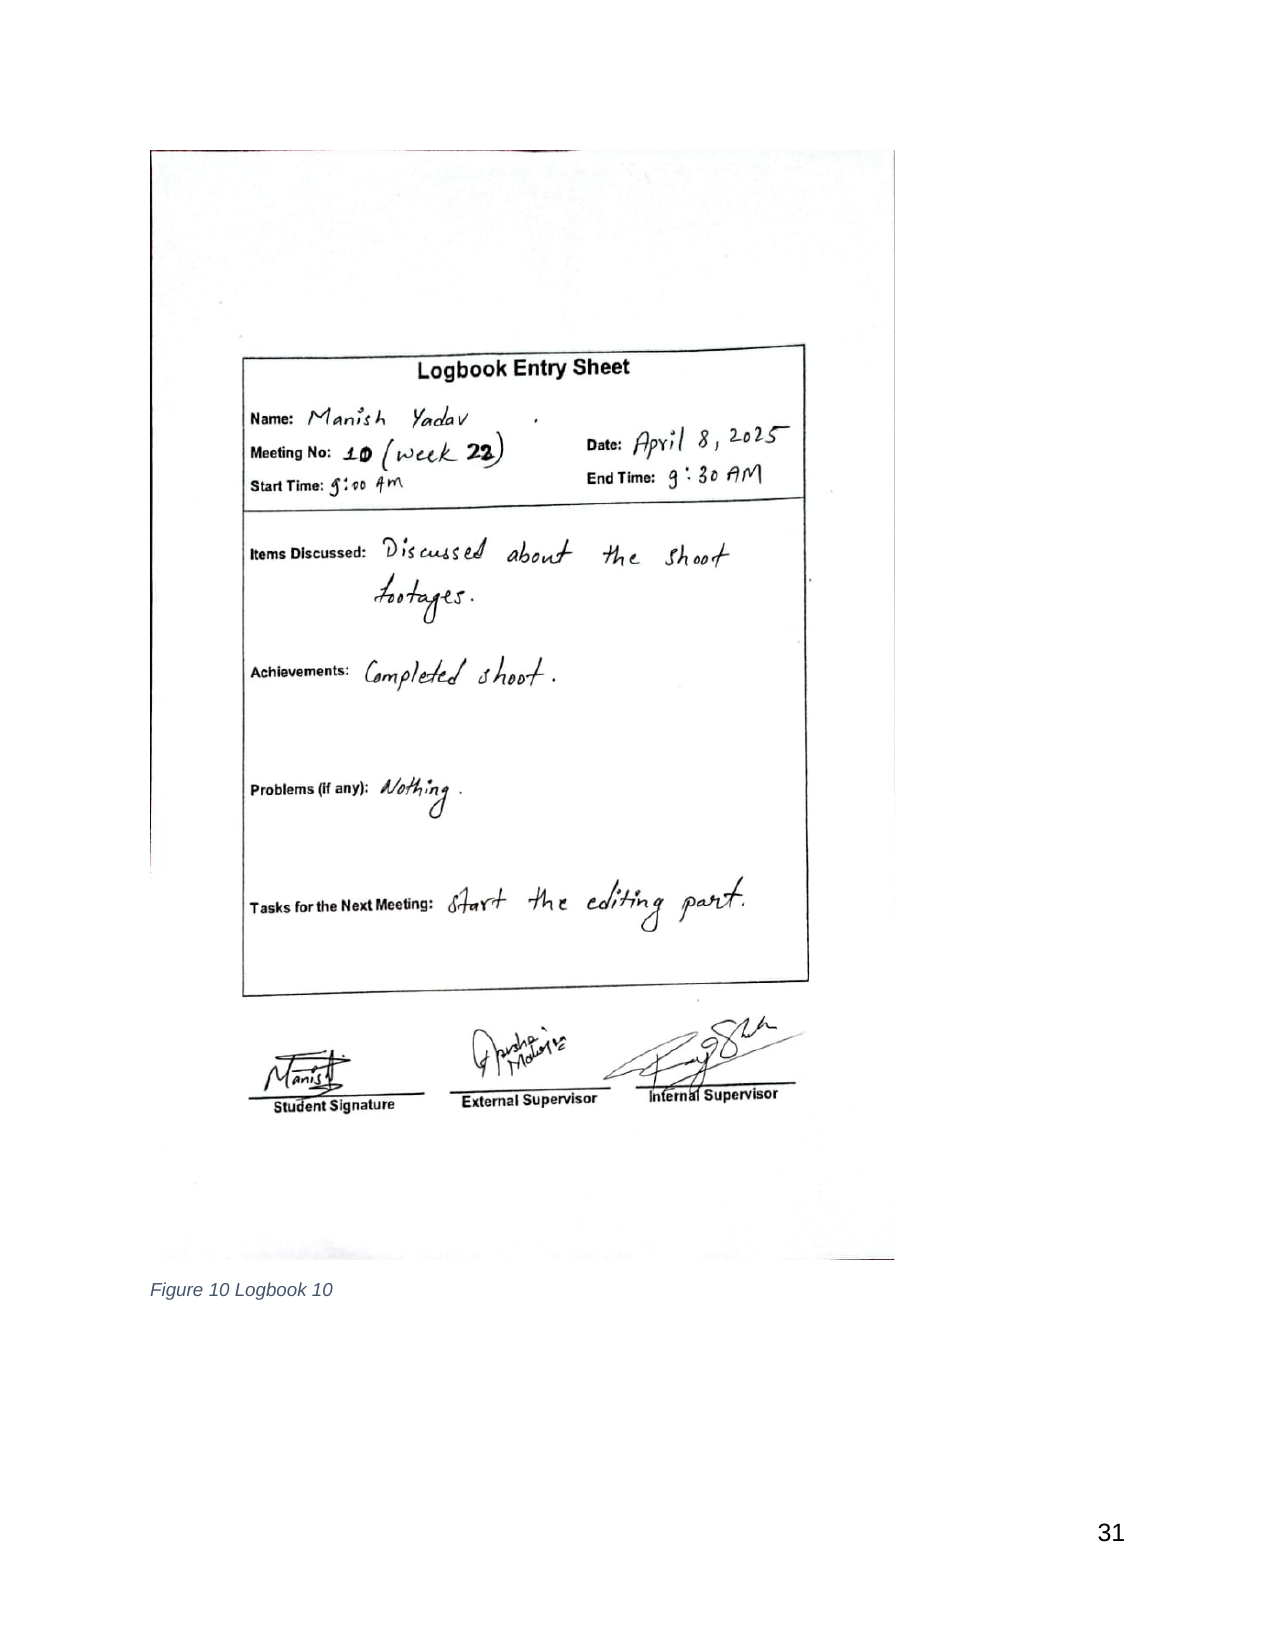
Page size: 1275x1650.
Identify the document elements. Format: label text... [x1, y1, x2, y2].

picture [150, 150, 895, 1260]
text Figure 10 Logbook 10 [150, 1279, 1125, 1301]
